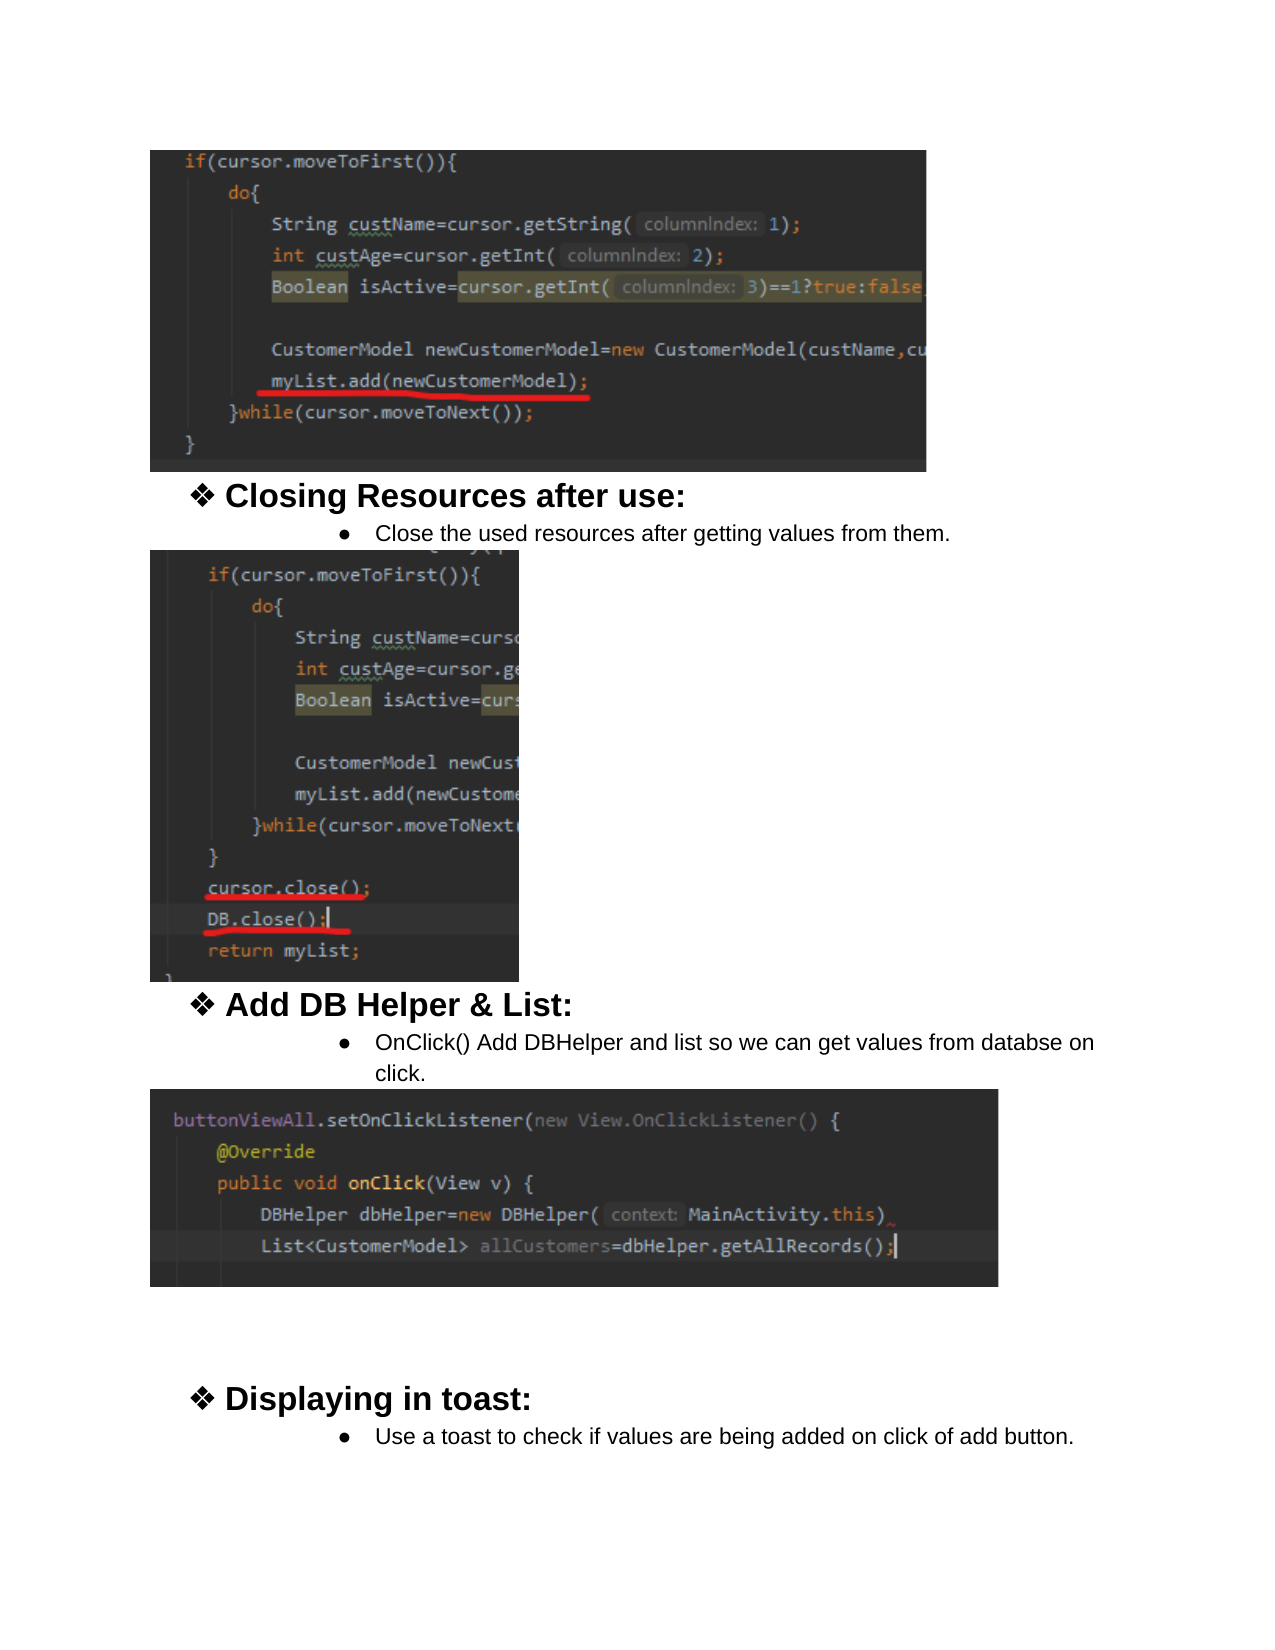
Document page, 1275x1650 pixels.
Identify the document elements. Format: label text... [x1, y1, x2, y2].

list OnClick() Add DBHelper and list so we can get values from databse on click. [337, 1029, 1125, 1086]
list Displaying in toast: [187, 1379, 1125, 1417]
picture [150, 550, 519, 982]
picture [150, 150, 927, 472]
list Closing Resources after use: [187, 476, 1125, 514]
list Close the used resources after getting values from them. [337, 520, 1125, 546]
picture [150, 1089, 999, 1287]
list Use a toast to check if values are being added on click of add button. [337, 1423, 1125, 1449]
list Add DB Helper & List: [187, 985, 1125, 1024]
